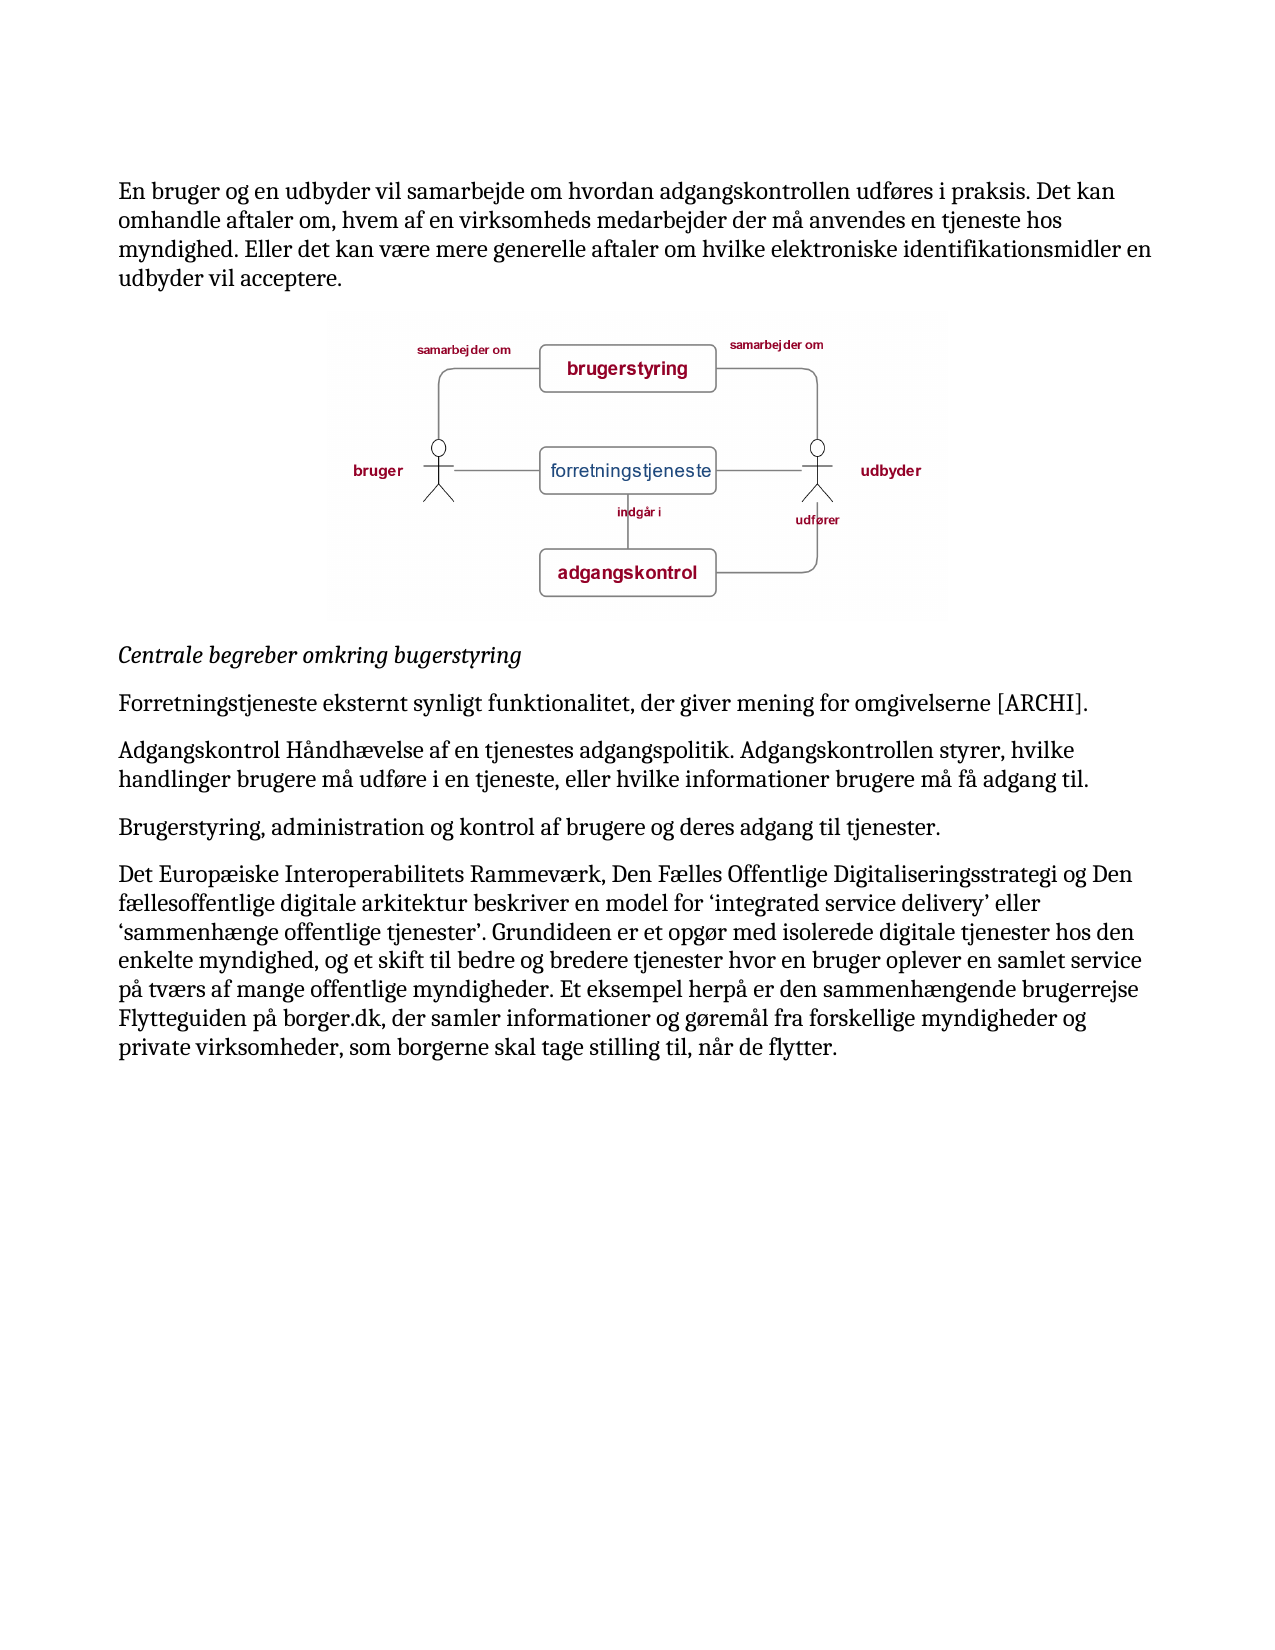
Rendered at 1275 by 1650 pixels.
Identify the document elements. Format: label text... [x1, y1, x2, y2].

text Forretningstjeneste eksternt synligt funktionalitet, der giver mening for omgivelserne [ARCHI]. [118, 689, 1157, 717]
picture [326, 311, 949, 621]
text Adgangskontrol Håndhævelse af en tjenestes adgangspolitik. Adgangskontrollen styrer, hvilke handlinger brugere må udføre i en tjeneste, eller hvilke informationer brugere må få adgang til. [118, 736, 1157, 794]
text En bruger og en udbyder vil samarbejde om hvordan adgangskontrollen udføres i praksis. Det kan omhandle aftaler om, hvem af en virksomheds medarbejder der må anvendes en tjeneste hos myndighed. Eller det kan være mere generelle aftaler om hvilke elektroniske identifikationsmidler en udbyder vil acceptere. [118, 177, 1157, 292]
text Centrale begreber omkring bugerstyring [118, 641, 1157, 670]
text Brugerstyring, administration og kontrol af brugere og deres adgang til tjenester. [118, 812, 1157, 841]
text Det Europæiske Interoperabilitets Rammeværk, Den Fælles Offentlige Digitaliseringsstrategi og Den fællesoffentlige digitale arkitektur beskriver en model for ‘integrated service delivery’ eller ‘sammenhænge offentlige tjenester’. Grundideen er et opgør med isolerede digitale tjenester hos den enkelte myndighed, og et skift til bedre og bredere tjenester hvor en bruger oplever en samlet service på tværs af mange offentlige myndigheder. Et eksempel herpå er den sammenhængende brugerrejse Flytteguiden på borger.dk, der samler informationer og gøremål fra forskellige myndigheder og private virksomheder, som borgerne skal tage stilling til, når de flytter. [118, 860, 1157, 1061]
